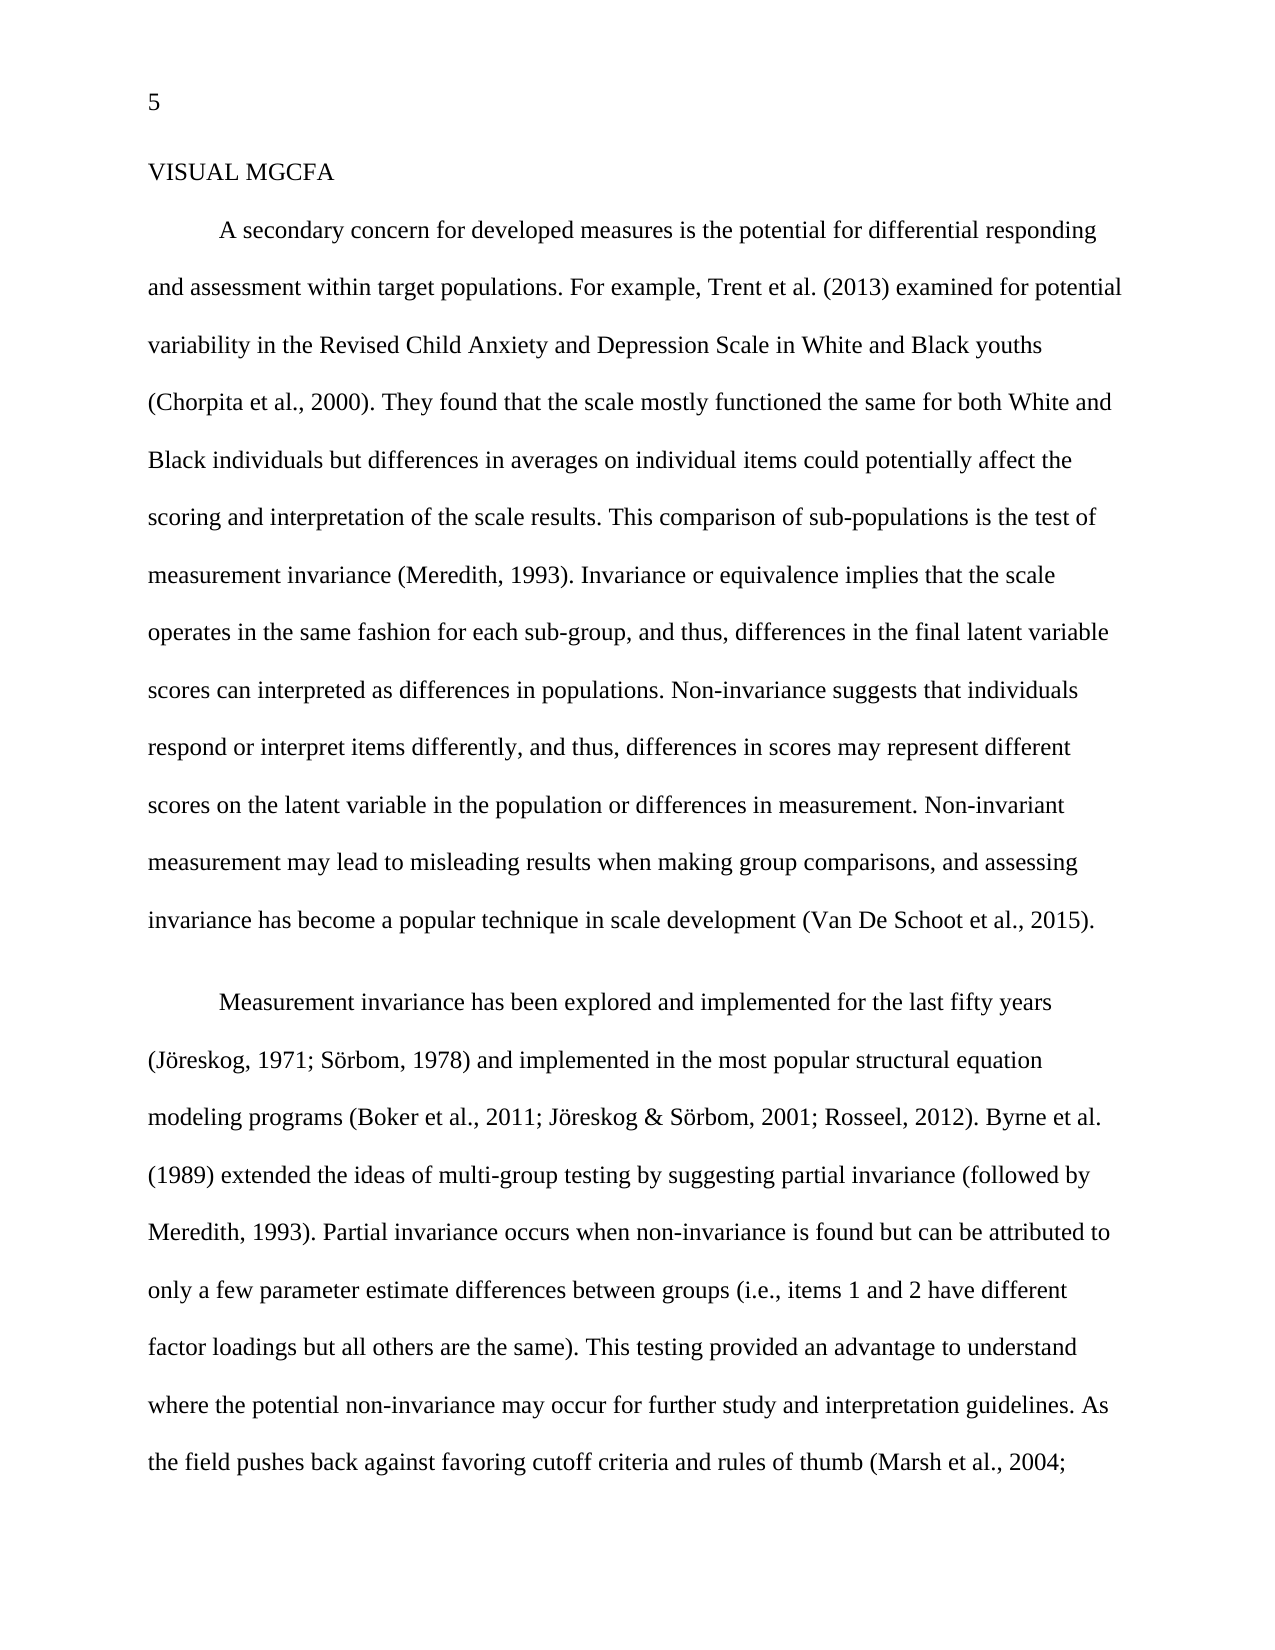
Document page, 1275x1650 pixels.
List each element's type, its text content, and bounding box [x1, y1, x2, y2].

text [148, 987, 1127, 1476]
text A secondary concern for developed measures is the potential for differential responding and assessment within target populations. For example, Trent et al. (2013) examined for potential variability in the Revised Child Anxiety and Depression Scale in White and Black youths (Chorpita et al., 2000). They found that the scale mostly functioned the same for both White and Black individuals but differences in averages on individual items could potentially affect the scoring and interpretation of the scale results. This comparison of sub-populations is the test of measurement invariance (Meredith, 1993). Invariance or equivalence implies that the scale operates in the same fashion for each sub-group, and thus, differences in the final latent variable scores can interpreted as differences in populations. Non-invariance suggests that individuals respond or interpret items differently, and thus, differences in scores may represent different scores on the latent variable in the population or differences in measurement. Non-invariant measurement may lead to misleading results when making group comparisons, and assessing invariance has become a popular technique in scale development (Van De Schoot et al., 2015). [148, 215, 1127, 934]
